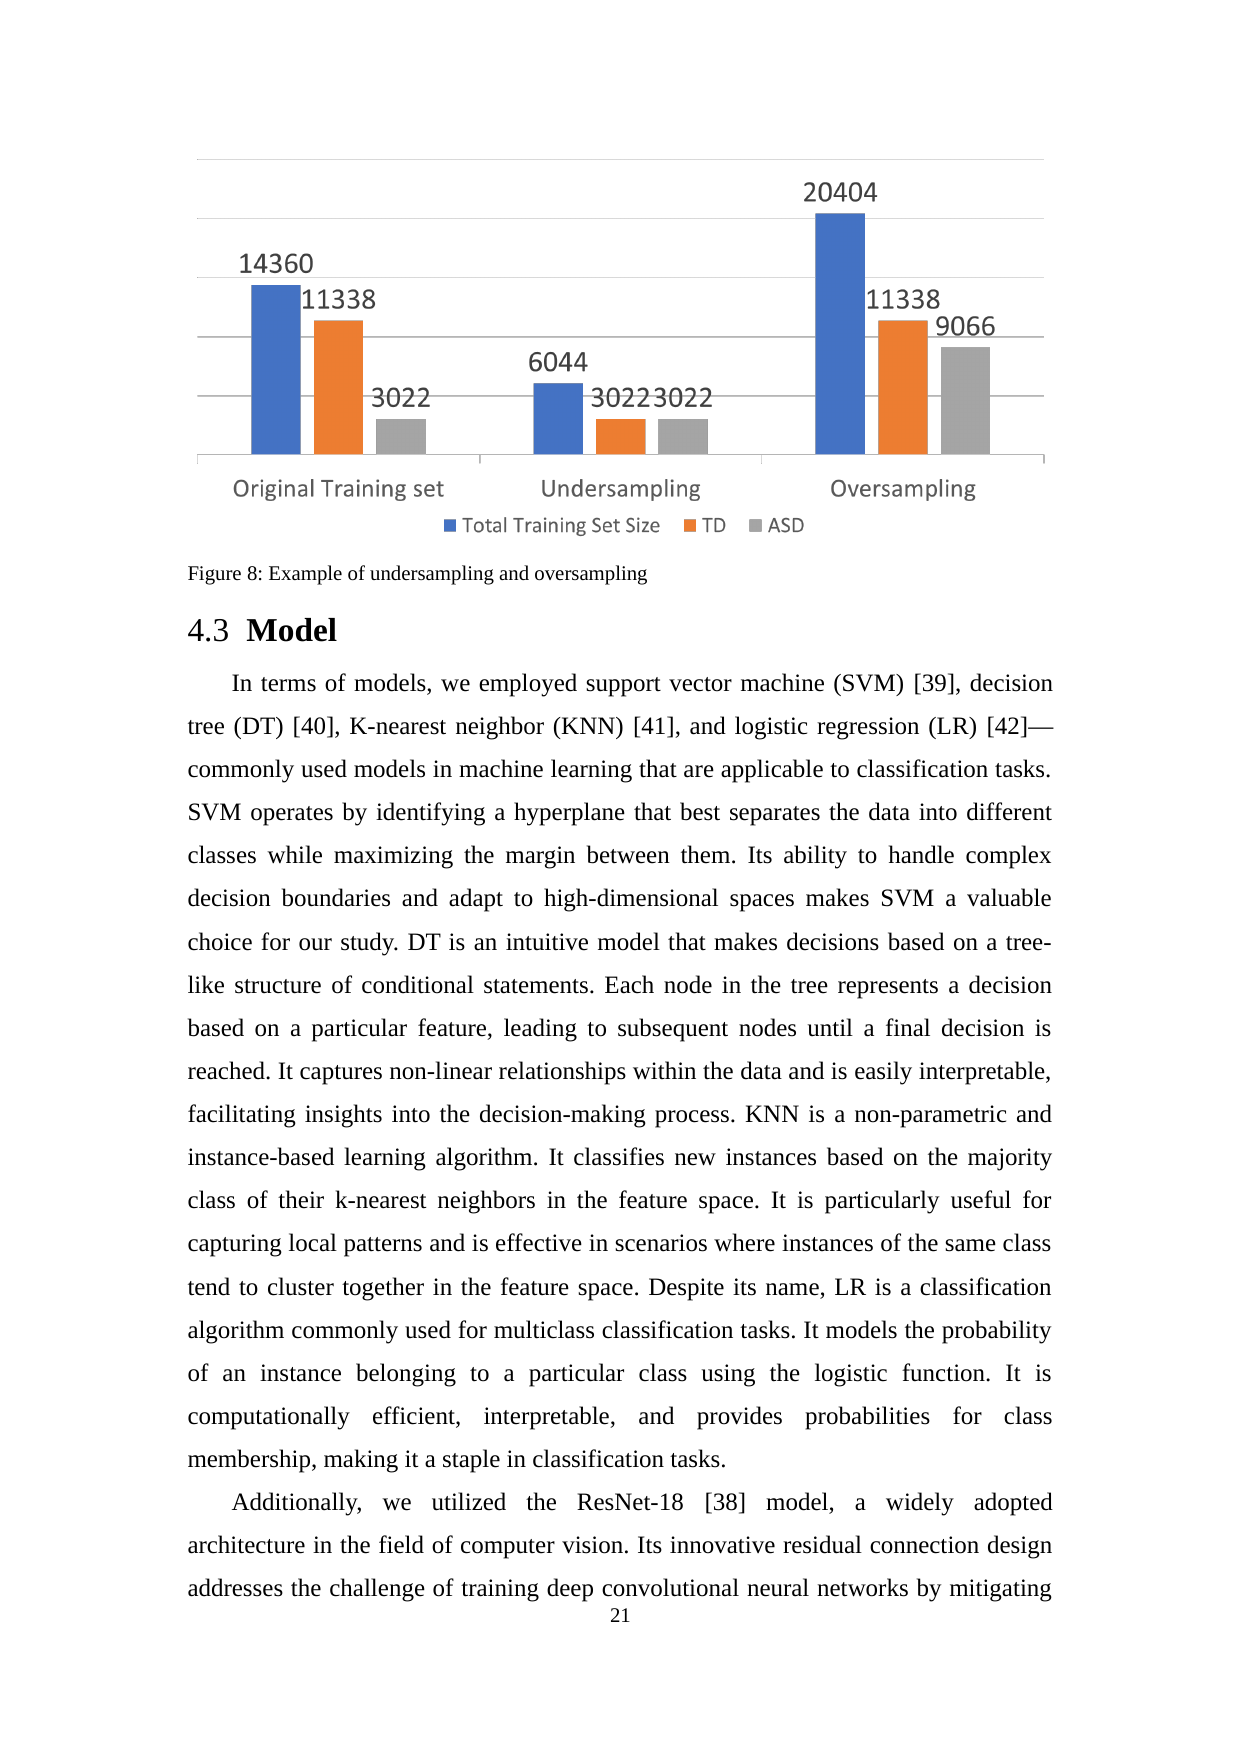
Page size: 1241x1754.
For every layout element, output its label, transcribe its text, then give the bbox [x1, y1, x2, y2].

text Figure 8: Example of undersampling and oversampling [187, 561, 1053, 585]
text In terms of models, we employed support vector machine (SVM) [39], decision tree (DT) [40], K-nearest neighbor (KNN) [41], and logistic regression (LR) [42]—commonly used models in machine learning that are applicable to classification tasks. SVM operates by identifying a hyperplane that best separates the data into different classes while maximizing the margin between them. Its ability to handle complex decision boundaries and adapt to high-dimensional spaces makes SVM a valuable choice for our study. DT is an intuitive model that makes decisions based on a tree-like structure of conditional statements. Each node in the tree represents a decision based on a particular feature, leading to subsequent nodes until a final decision is reached. It captures non-linear relationships within the data and is easily interpretable, facilitating insights into the decision-making process. KNN is a non-parametric and instance-based learning algorithm. It classifies new instances based on the majority class of their k-nearest neighbors in the feature space. It is particularly useful for capturing local patterns and is effective in scenarios where instances of the same class tend to cluster together in the feature space. Despite its name, LR is a classification algorithm commonly used for multiclass classification tasks. It models the probability of an instance belonging to a particular class using the logistic function. It is computationally efficient, interpretable, and provides probabilities for class membership, making it a staple in classification tasks. [187, 668, 1053, 1473]
picture [187, 150, 1053, 547]
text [187, 1487, 1053, 1602]
subtitle Model [187, 610, 1053, 649]
